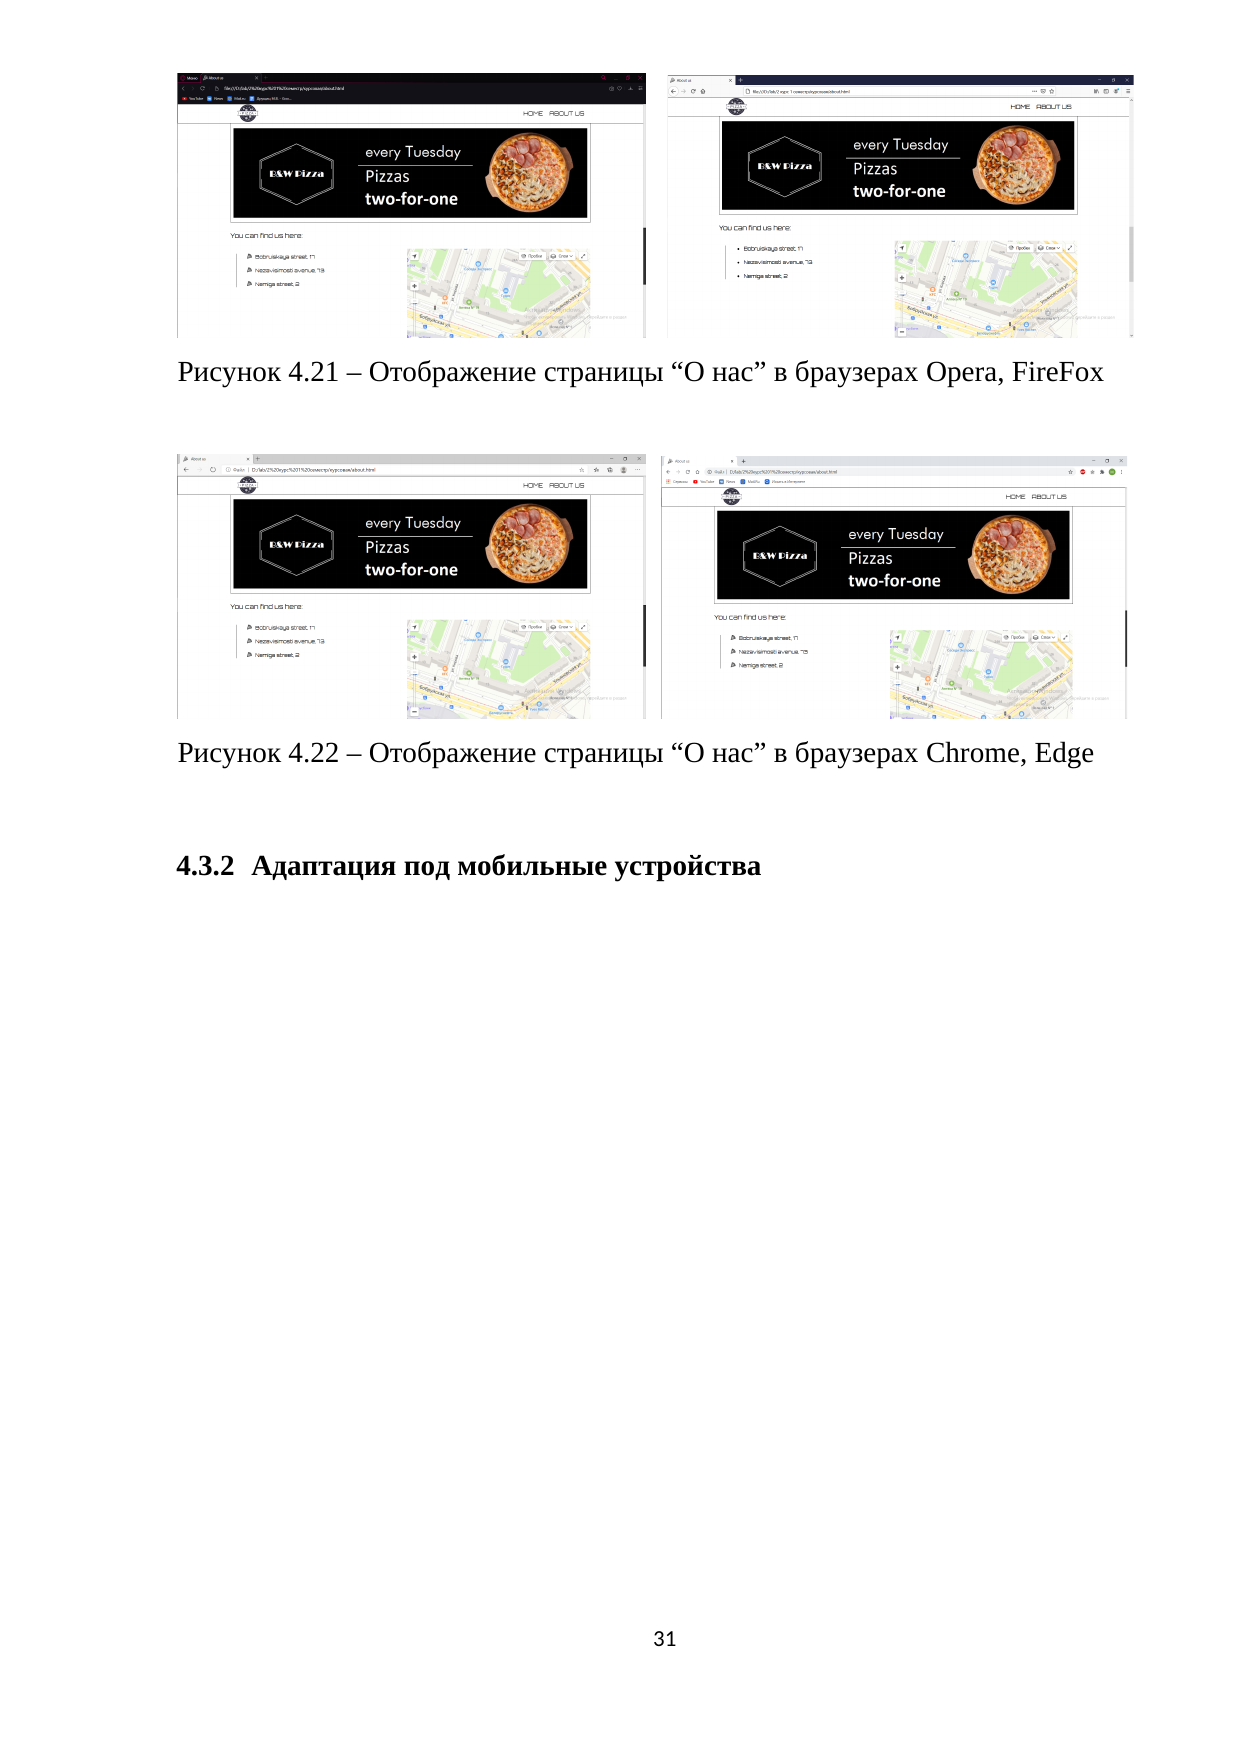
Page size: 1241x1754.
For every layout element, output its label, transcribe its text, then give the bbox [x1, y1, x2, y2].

picture [177, 454, 646, 719]
picture [661, 456, 1128, 719]
text Рисунок 4.22 – Отображение страницы “О нас” в браузерах Chrome, Edge [177, 735, 1152, 768]
text Рисунок 4.21 – Отображение страницы “О нас” в браузерах Opera, FireFox [177, 354, 1152, 388]
picture [177, 73, 646, 338]
picture [667, 75, 1134, 338]
subtitle Адаптация под мобильные устройства [176, 848, 1152, 881]
